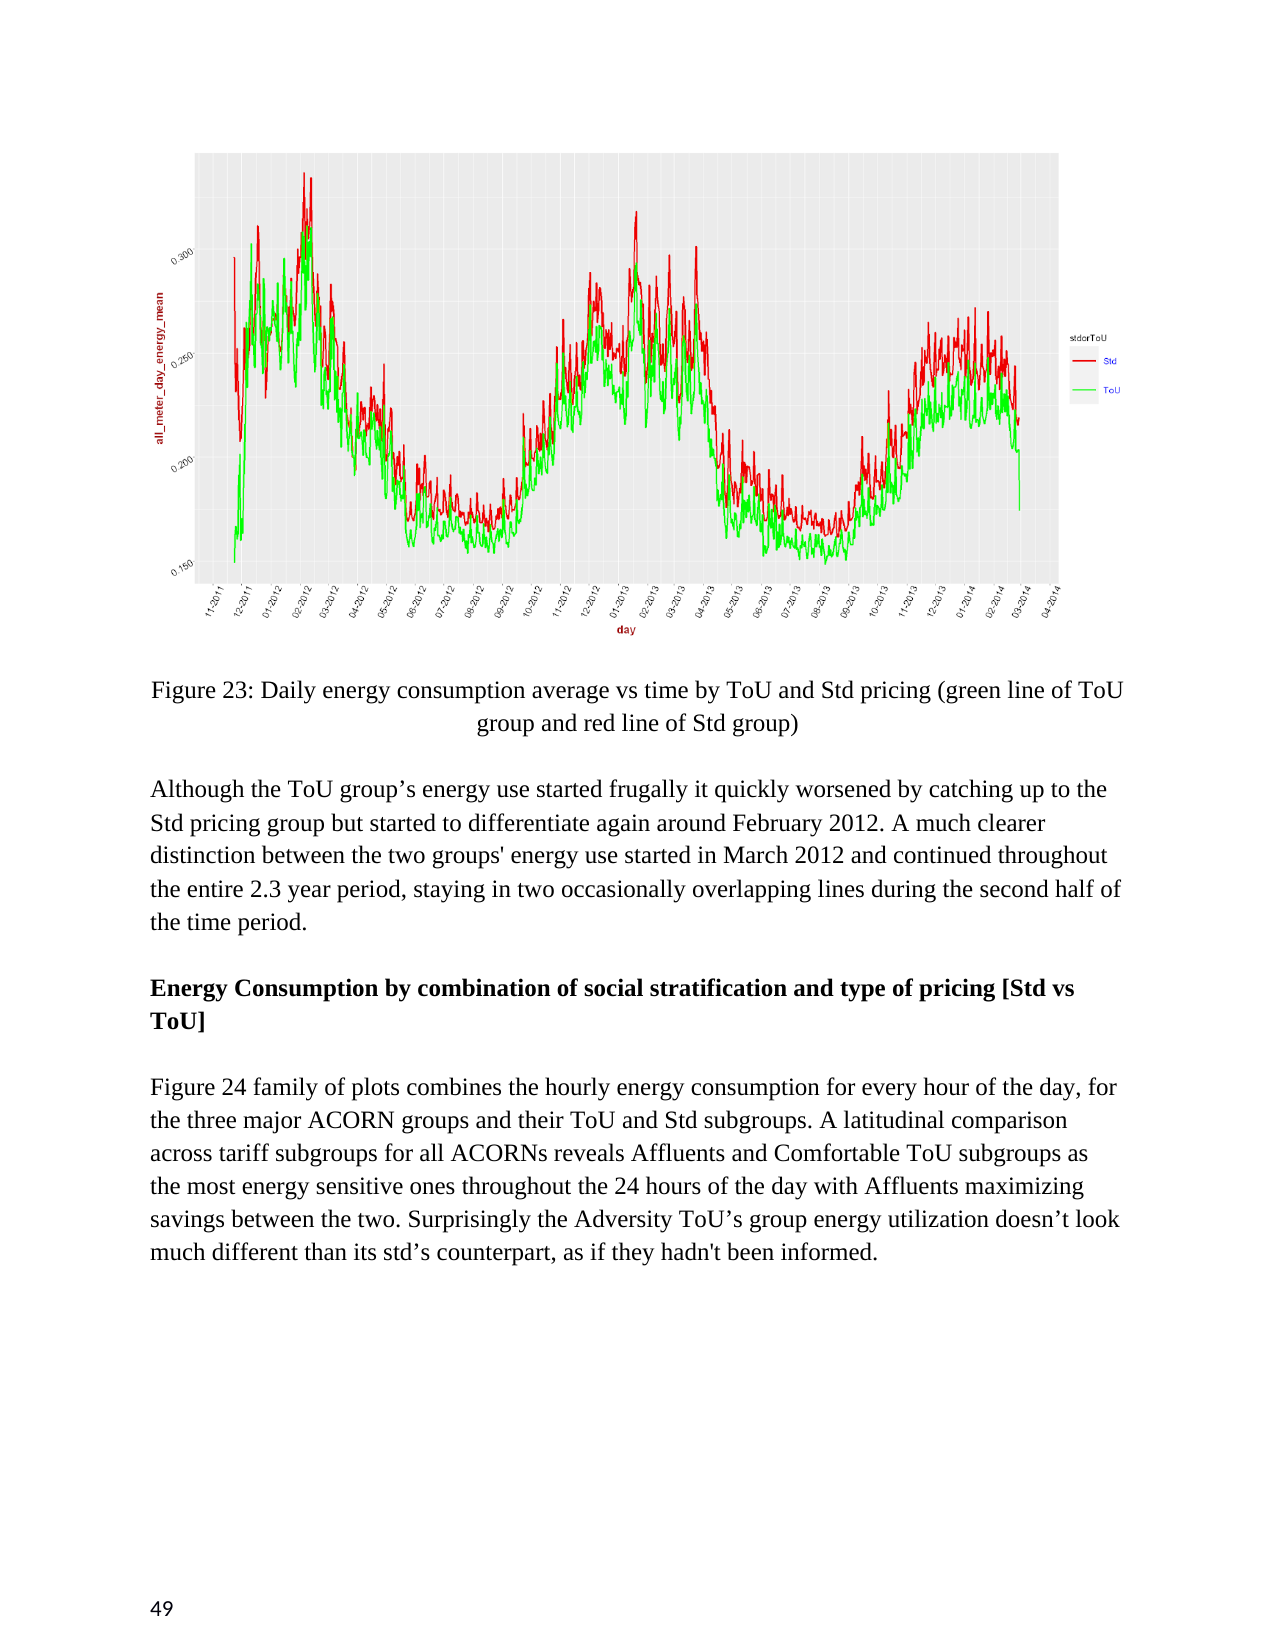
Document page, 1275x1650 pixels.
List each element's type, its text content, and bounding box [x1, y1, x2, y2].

picture [150, 150, 1125, 639]
text Figure 23: Daily energy consumption average vs time by ToU and Std pricing (green line of ToU group and red line of Std group) [150, 676, 1125, 737]
text Figure 24 family of plots combines the hourly energy consumption for every hour of the day, for the three major ACORN groups and their ToU and Std subgroups. A latitudinal comparison across tariff subgroups for all ACORNs reveals Affluents and Comfortable ToU subgroups as the most energy sensitive ones throughout the 24 hours of the day with Affluents maximizing savings between the two. Surprisingly the Adversity ToU’s group energy utilization doesn’t look much different than its std’s counterpart, as if they hadn't been informed. [150, 1072, 1125, 1266]
text Energy Consumption by combination of social stratification and type of pricing [Std vs ToU] [150, 973, 1125, 1034]
text Although the ToU group’s energy use started frugally it quickly worsened by catching up to the Std pricing group but started to differentiate again around February 2012. A much clearer distinction between the two groups' energy use started in March 2012 and continued throughout the entire 2.3 year period, staying in two occasionally overlapping lines during the second half of the time period. [150, 774, 1125, 935]
